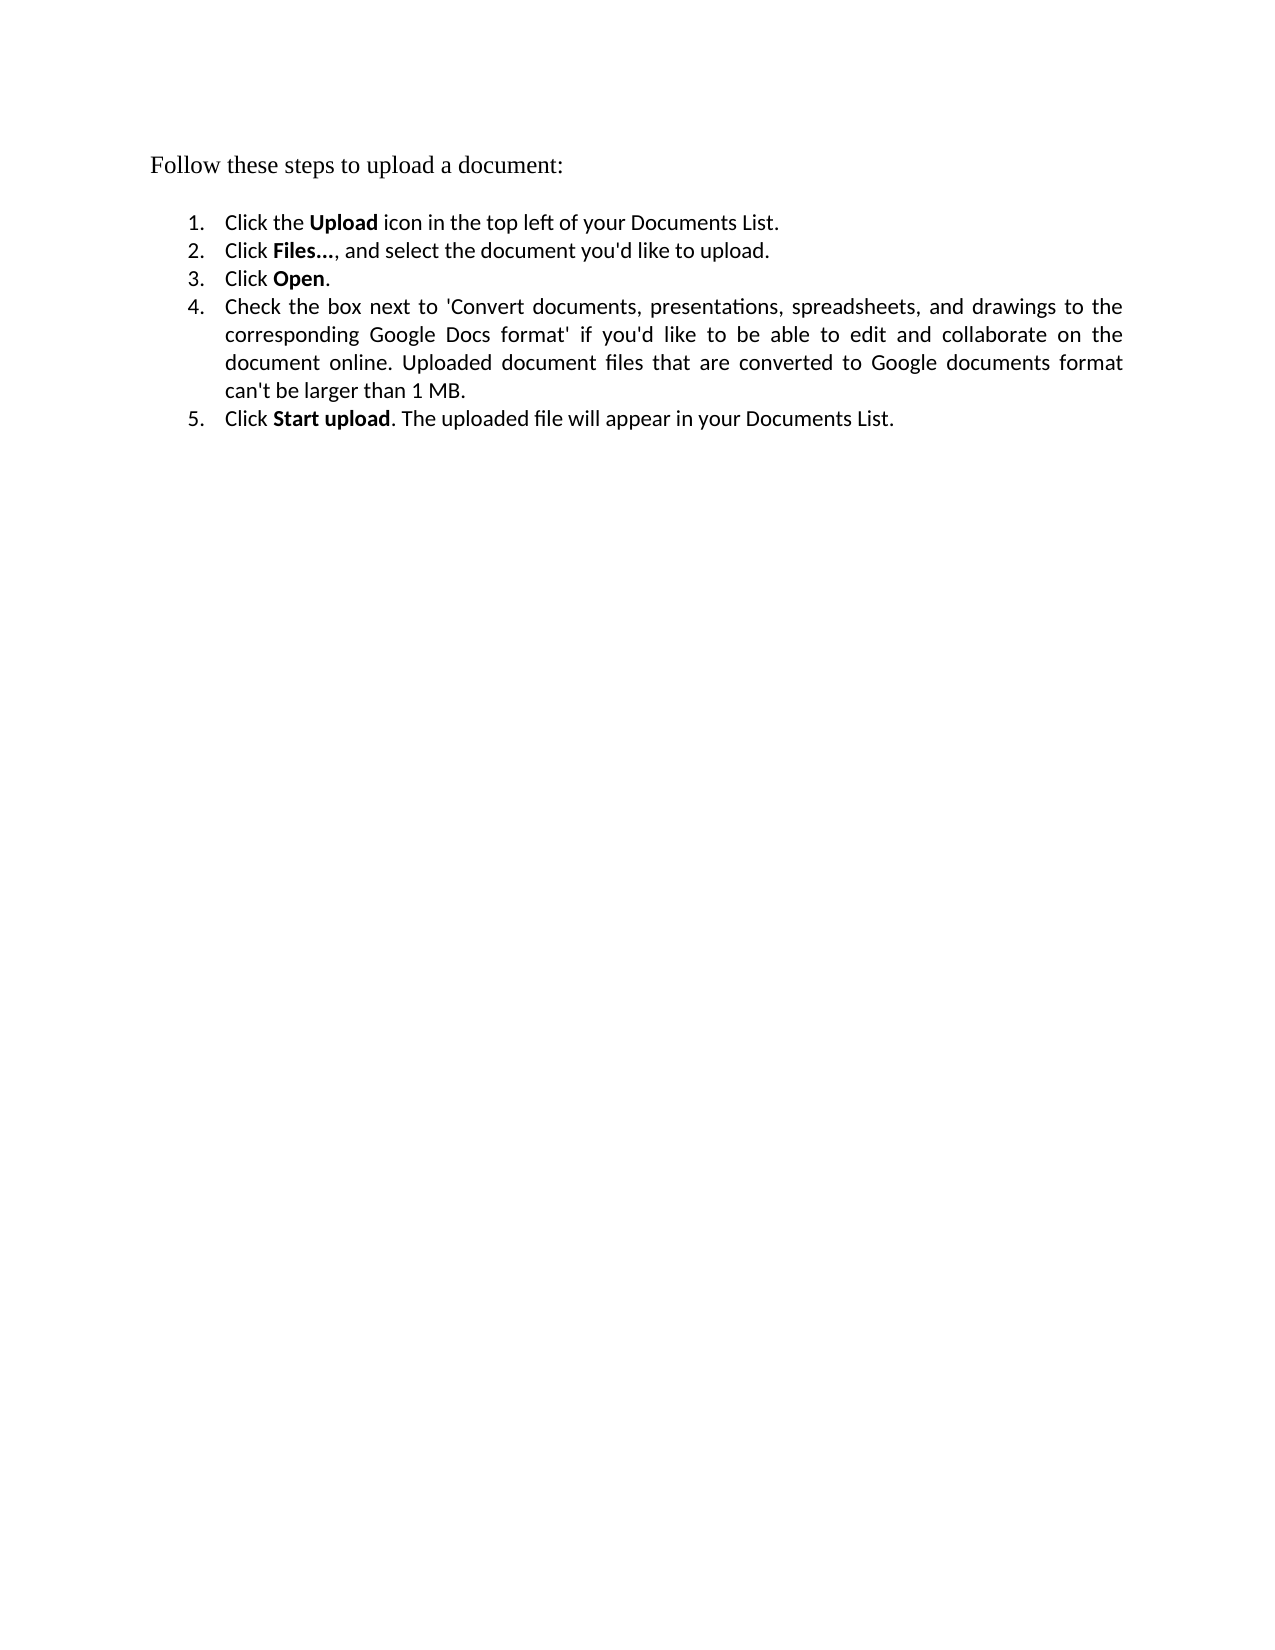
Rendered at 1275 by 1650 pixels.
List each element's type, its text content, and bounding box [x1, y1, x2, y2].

text Follow these steps to upload a document: [150, 150, 1125, 179]
list Click Files..., and select the document you'd like to upload. [187, 236, 1125, 264]
list Click Start upload. The uploaded file will appear in your Documents List. [187, 404, 1125, 432]
list Click Open. [187, 264, 1125, 292]
list Click the Upload icon in the top left of your Documents List. [187, 208, 1125, 236]
list Check the box next to 'Convert documents, presentations, spreadsheets, and drawings to the corresponding Google Docs format' if you'd like to be able to edit and collaborate on the document online. Uploaded document files that are converted to Google documents format can't be larger than 1 MB. [187, 292, 1125, 404]
